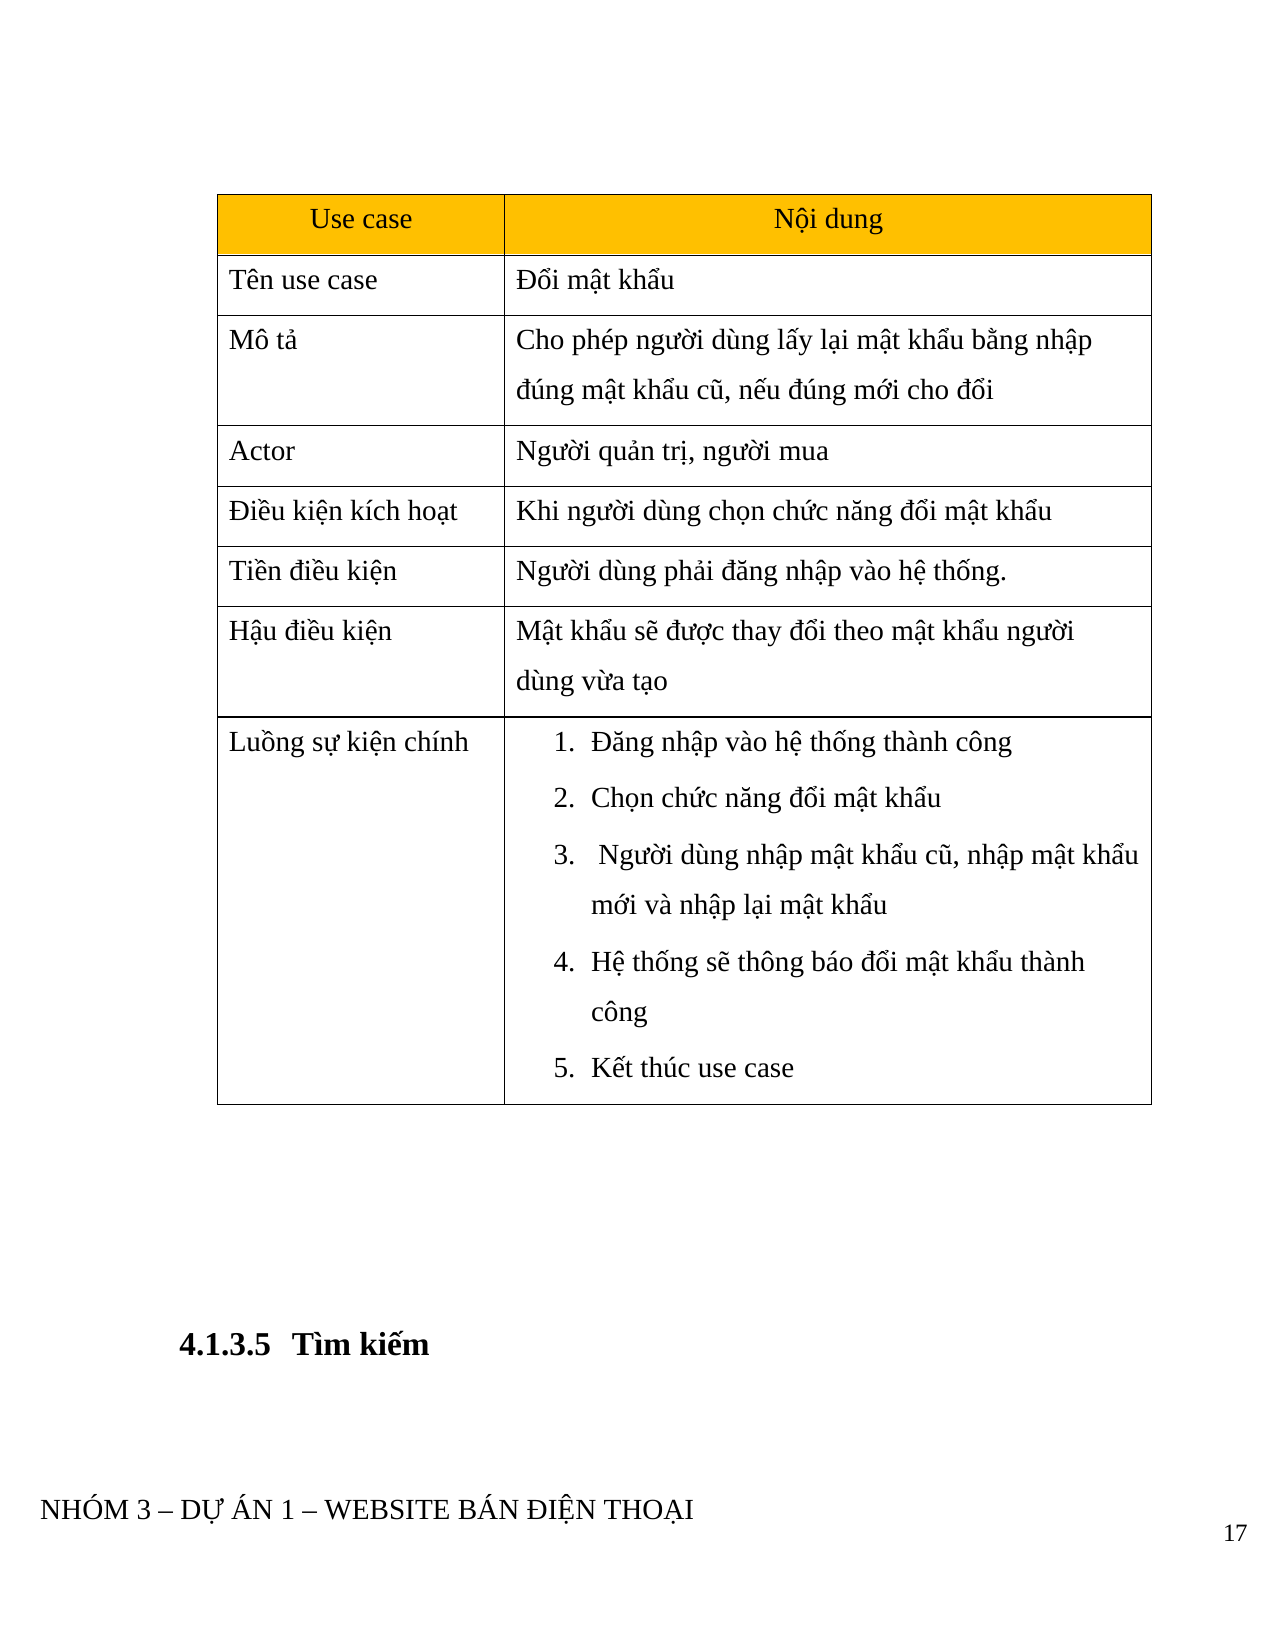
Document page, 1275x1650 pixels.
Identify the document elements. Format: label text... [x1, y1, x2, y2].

table_cell Hậu điều kiện [218, 607, 504, 716]
table_cell Actor [218, 426, 504, 486]
table_header Use case [218, 195, 504, 254]
table_cell Điều kiện kích hoạt [218, 487, 504, 546]
subtitle Tìm kiếm [179, 1324, 1152, 1363]
table_cell Luồng sự kiện chính [218, 718, 504, 1103]
table_cell Tên use case [218, 256, 504, 315]
table_cell Tiền điều kiện [218, 547, 504, 606]
table_cell Đổi mật khẩu [505, 256, 1151, 315]
table_cell Đăng nhập vào hệ thống thành công Chọn chức năng đổi mật khẩu Người dùng nhập mật khẩu cũ, nhập mật khẩu mới và nhập lại mật khẩu Hệ thống sẽ thông báo đổi mật khẩu thành công Kết thúc use case [505, 718, 1151, 1103]
table_cell Mật khẩu sẽ được thay đổi theo mật khẩu người dùng vừa tạo [505, 607, 1151, 716]
table_cell Người quản trị, người mua [505, 426, 1151, 486]
table_header Nội dung [505, 195, 1151, 254]
table_cell Mô tả [218, 316, 504, 425]
table_cell Cho phép người dùng lấy lại mật khẩu bằng nhập đúng mật khẩu cũ, nếu đúng mới cho đổi [505, 316, 1151, 425]
table_cell Người dùng phải đăng nhập vào hệ thống. [505, 547, 1151, 606]
table_cell Khi người dùng chọn chức năng đổi mật khẩu [505, 487, 1151, 546]
